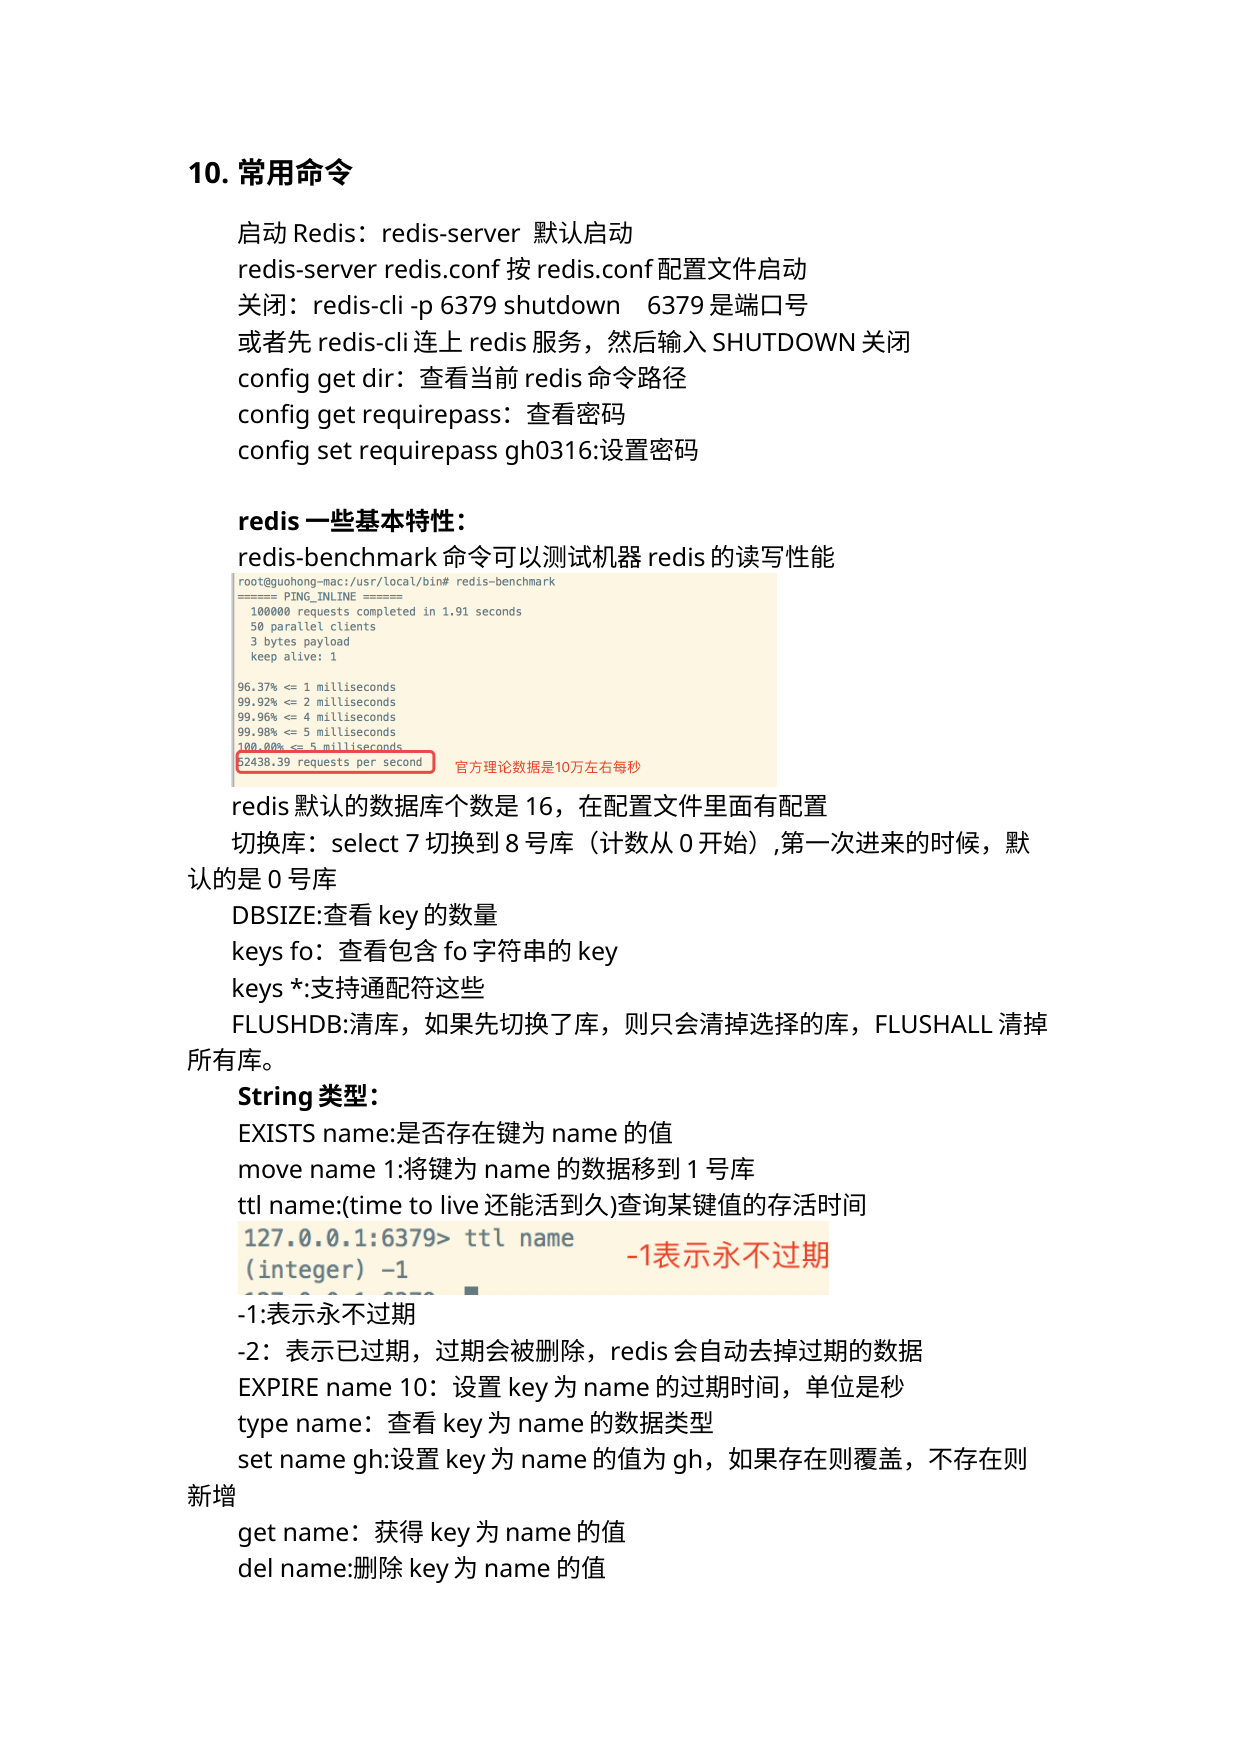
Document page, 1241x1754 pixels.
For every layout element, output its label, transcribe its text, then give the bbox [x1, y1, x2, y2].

text -1:表示永不过期 [187, 1295, 1053, 1331]
text DBSIZE:查看key的数量 [187, 896, 1053, 932]
text keys fo：查看包含fo字符串的key [187, 932, 1053, 968]
list config get dir：查看当前redis命令路径 [187, 358, 1053, 394]
list redis-server redis.conf 按redis.conf配置文件启动 [187, 249, 1053, 286]
text move name 1:将键为name的数据移到1号库 [187, 1149, 1053, 1186]
text -2：表示已过期，过期会被删除，redis会自动去掉过期的数据 [187, 1331, 1053, 1367]
list config get requirepass：查看密码 [187, 394, 1053, 431]
text String类型： [187, 1077, 1053, 1113]
text ttl name:(time to live还能活到久)查询某键值的存活时间 [187, 1186, 1053, 1222]
text set name gh:设置key为name的值为gh，如果存在则覆盖，不存在则新增 [187, 1440, 1053, 1512]
text redis默认的数据库个数是16，在配置文件里面有配置 [187, 787, 1053, 823]
list 启动Redis：redis-server 默认启动 [187, 213, 1053, 249]
text keys *:支持通配符这些 [187, 968, 1053, 1004]
text EXPIRE name 10：设置key为name的过期时间，单位是秒 [187, 1367, 1053, 1403]
text del name:删除key为name的值 [187, 1548, 1053, 1585]
text type name：查看key为name的数据类型 [187, 1403, 1053, 1440]
text EXISTS name:是否存在键为name的值 [187, 1113, 1053, 1149]
list redis-benchmark命令可以测试机器redis的读写性能 [187, 537, 1053, 573]
text get name：获得key为name的值 [187, 1512, 1053, 1548]
picture [231, 573, 777, 787]
list 常用命令 [187, 150, 1053, 192]
text 切换库：select 7切换到8号库（计数从0开始）,第一次进来的时候，默认的是0号库 [187, 823, 1053, 896]
list redis一些基本特性： [187, 501, 1053, 537]
picture [237, 1221, 830, 1295]
list 或者先redis-cli连上redis服务，然后输入SHUTDOWN关闭 [187, 322, 1053, 358]
list 关闭：redis-cli -p 6379 shutdown 6379是端口号 [187, 286, 1053, 322]
list config set requirepass gh0316:设置密码 [187, 431, 1053, 467]
text FLUSHDB:清库，如果先切换了库，则只会清掉选择的库，FLUSHALL清掉所有库。 [187, 1004, 1053, 1077]
